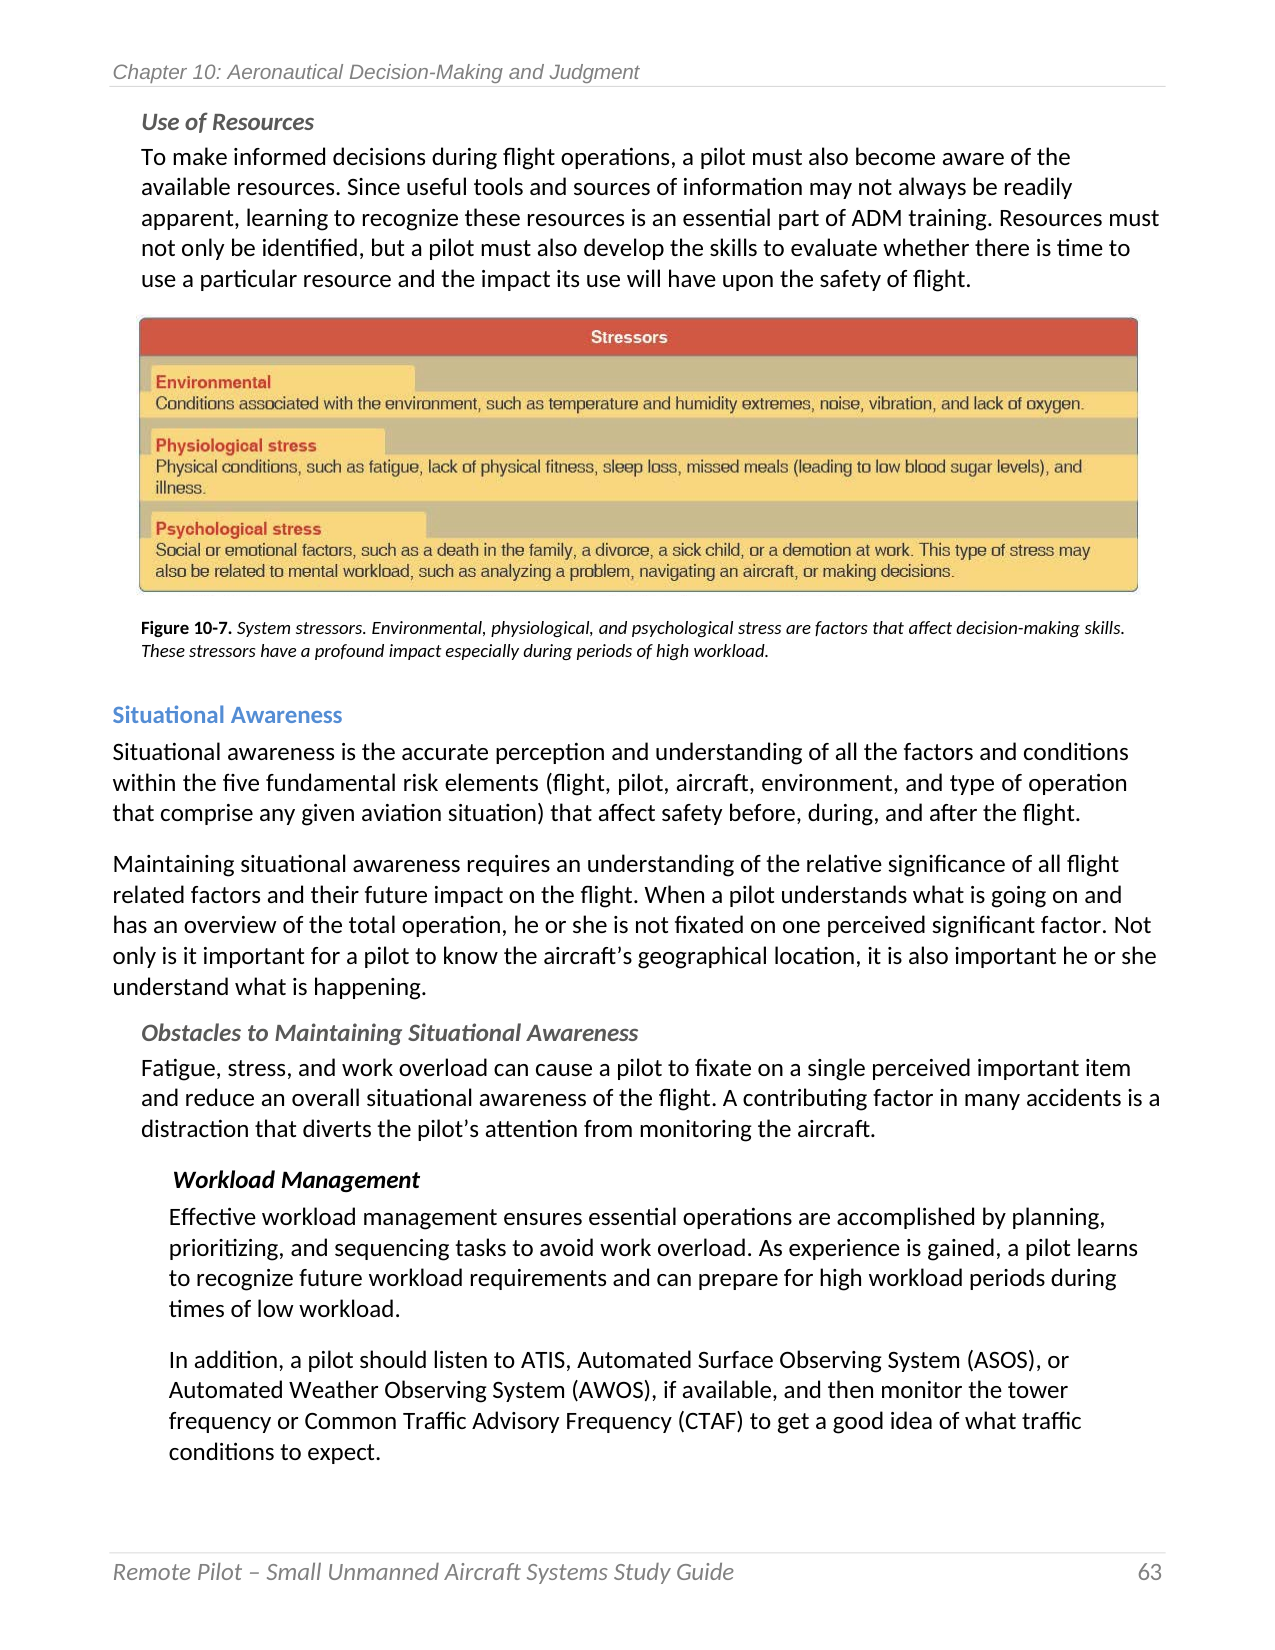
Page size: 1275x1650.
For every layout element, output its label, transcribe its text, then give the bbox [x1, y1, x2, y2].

text To make informed decisions during flight operations, a pilot must also become aware of the available resources. Since useful tools and sources of information may not always be readily apparent, learning to recognize these resources is an essential part of ADM training. Resources must not only be identified, but a pilot must also develop the skills to evaluate whether there is time to use a particular resource and the impact its use will have upon the safety of flight. [141, 141, 1160, 293]
text Workload Management [172, 1164, 1252, 1195]
text Maintaining situational awareness requires an understanding of the relative significance of all flight related factors and their future impact on the flight. When a pilot understands what is going on and has an overview of the total operation, he or she is not fixated on one perceived significant factor. Not only is it important for a pilot to know the aircraft’s geographical location, it is also important he or she understand what is happening. [112, 849, 1158, 1001]
subtitle Situational Awareness [112, 699, 1252, 730]
subtitle Obstacles to Maintaining Situational Awareness [141, 1017, 1252, 1048]
subtitle Use of Resources [141, 106, 1252, 137]
text In addition, a pilot should listen to ATIS, Automated Surface Observing System (ASOS), or Automated Weather Observing System (AWOS), if available, and then monitor the tower frequency or Common Traffic Advisory Frequency (CTAF) to get a good idea of what traffic conditions to expect. [169, 1344, 1157, 1466]
text Fatigue, stress, and work overload can cause a pilot to fixate on a single perceived important item and reduce an overall situational awareness of the flight. A contributing factor in many accidents is a distraction that diverts the pilot’s attention from monitoring the aircraft. [141, 1052, 1162, 1143]
text Effective workload management ensures essential operations are accomplished by planning, prioritizing, and sequencing tasks to avoid work overload. As experience is gained, a pilot learns to recognize future workload requirements and can prepare for high workload periods during times of low workload. [169, 1201, 1154, 1323]
picture [136, 314, 1141, 596]
text Situational awareness is the accurate perception and understanding of all the factors and conditions within the five fundamental risk elements (flight, pilot, aircraft, environment, and type of operation that comprise any given aviation situation) that affect safety before, during, and after the flight. [112, 736, 1130, 828]
